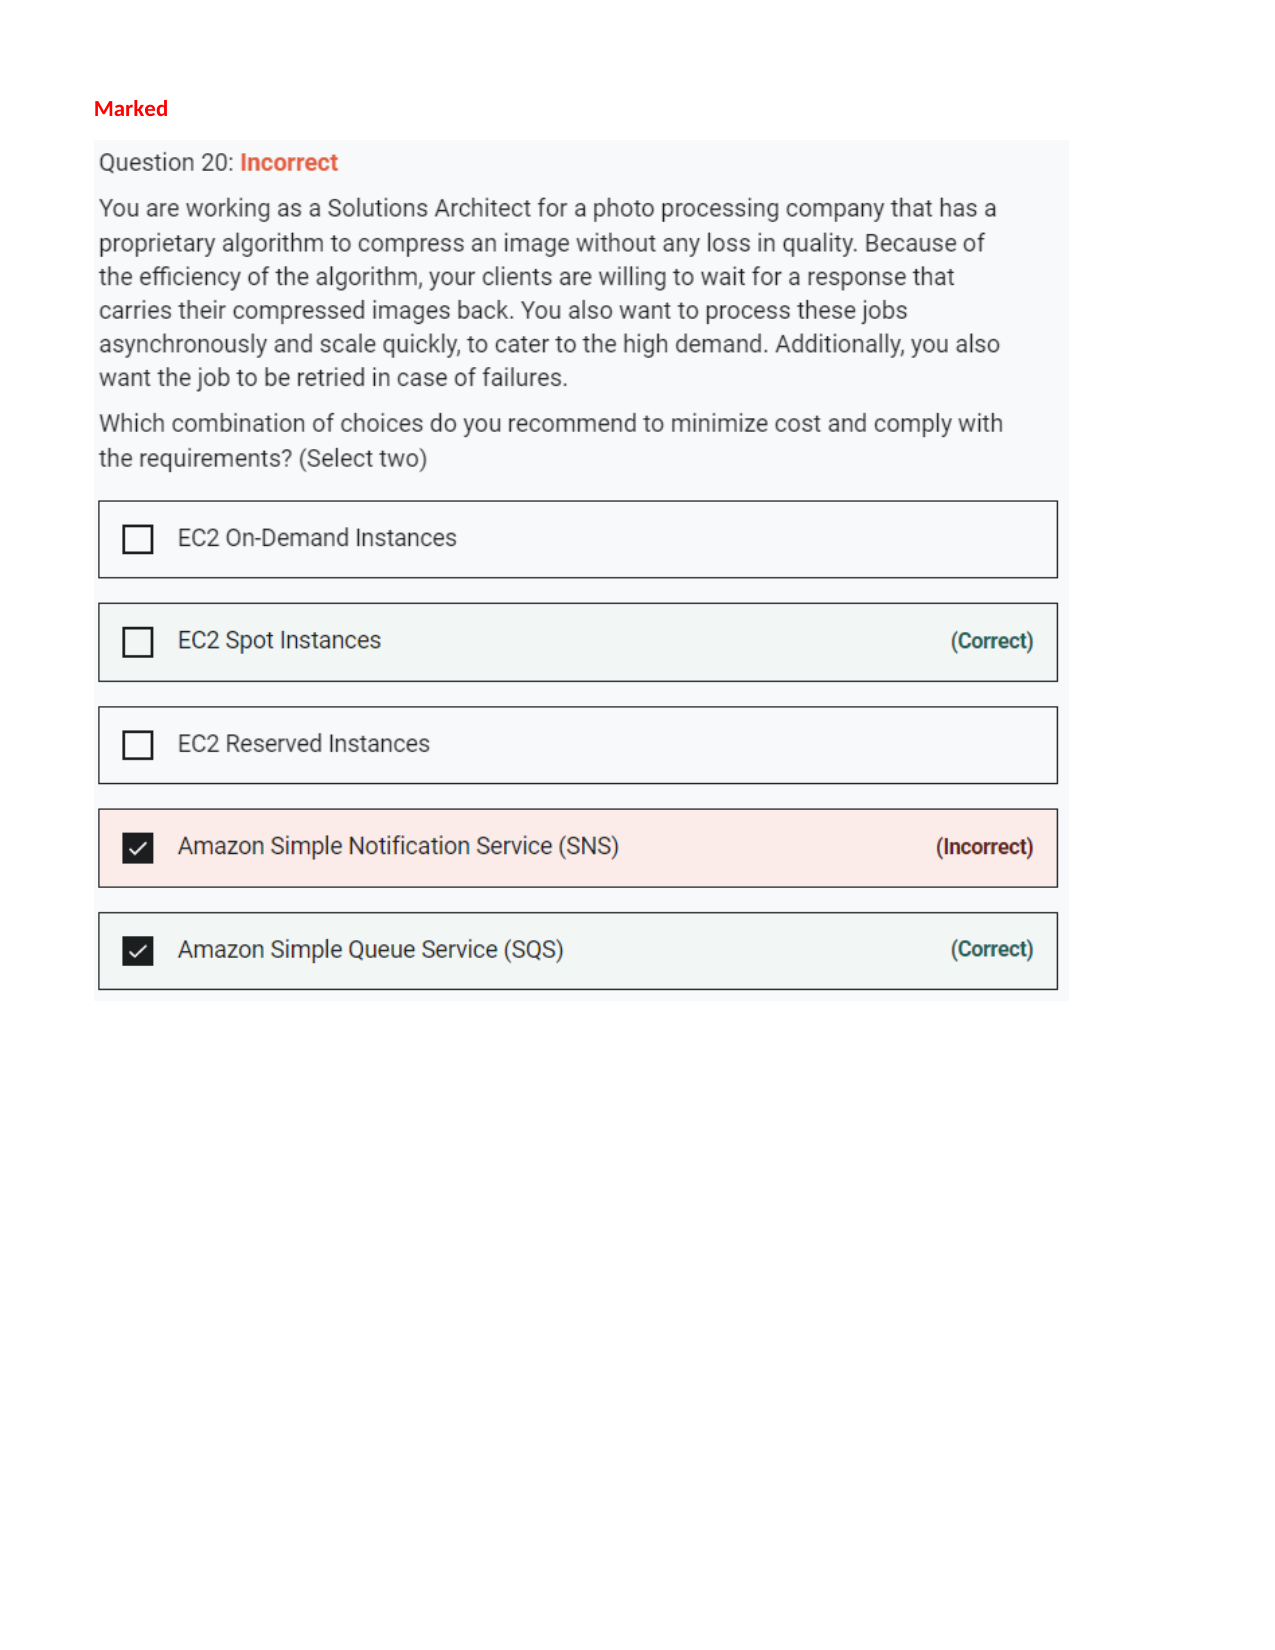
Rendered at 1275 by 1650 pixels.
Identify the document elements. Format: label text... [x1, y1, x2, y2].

text Marked [94, 94, 1172, 122]
picture [93, 140, 1069, 1001]
